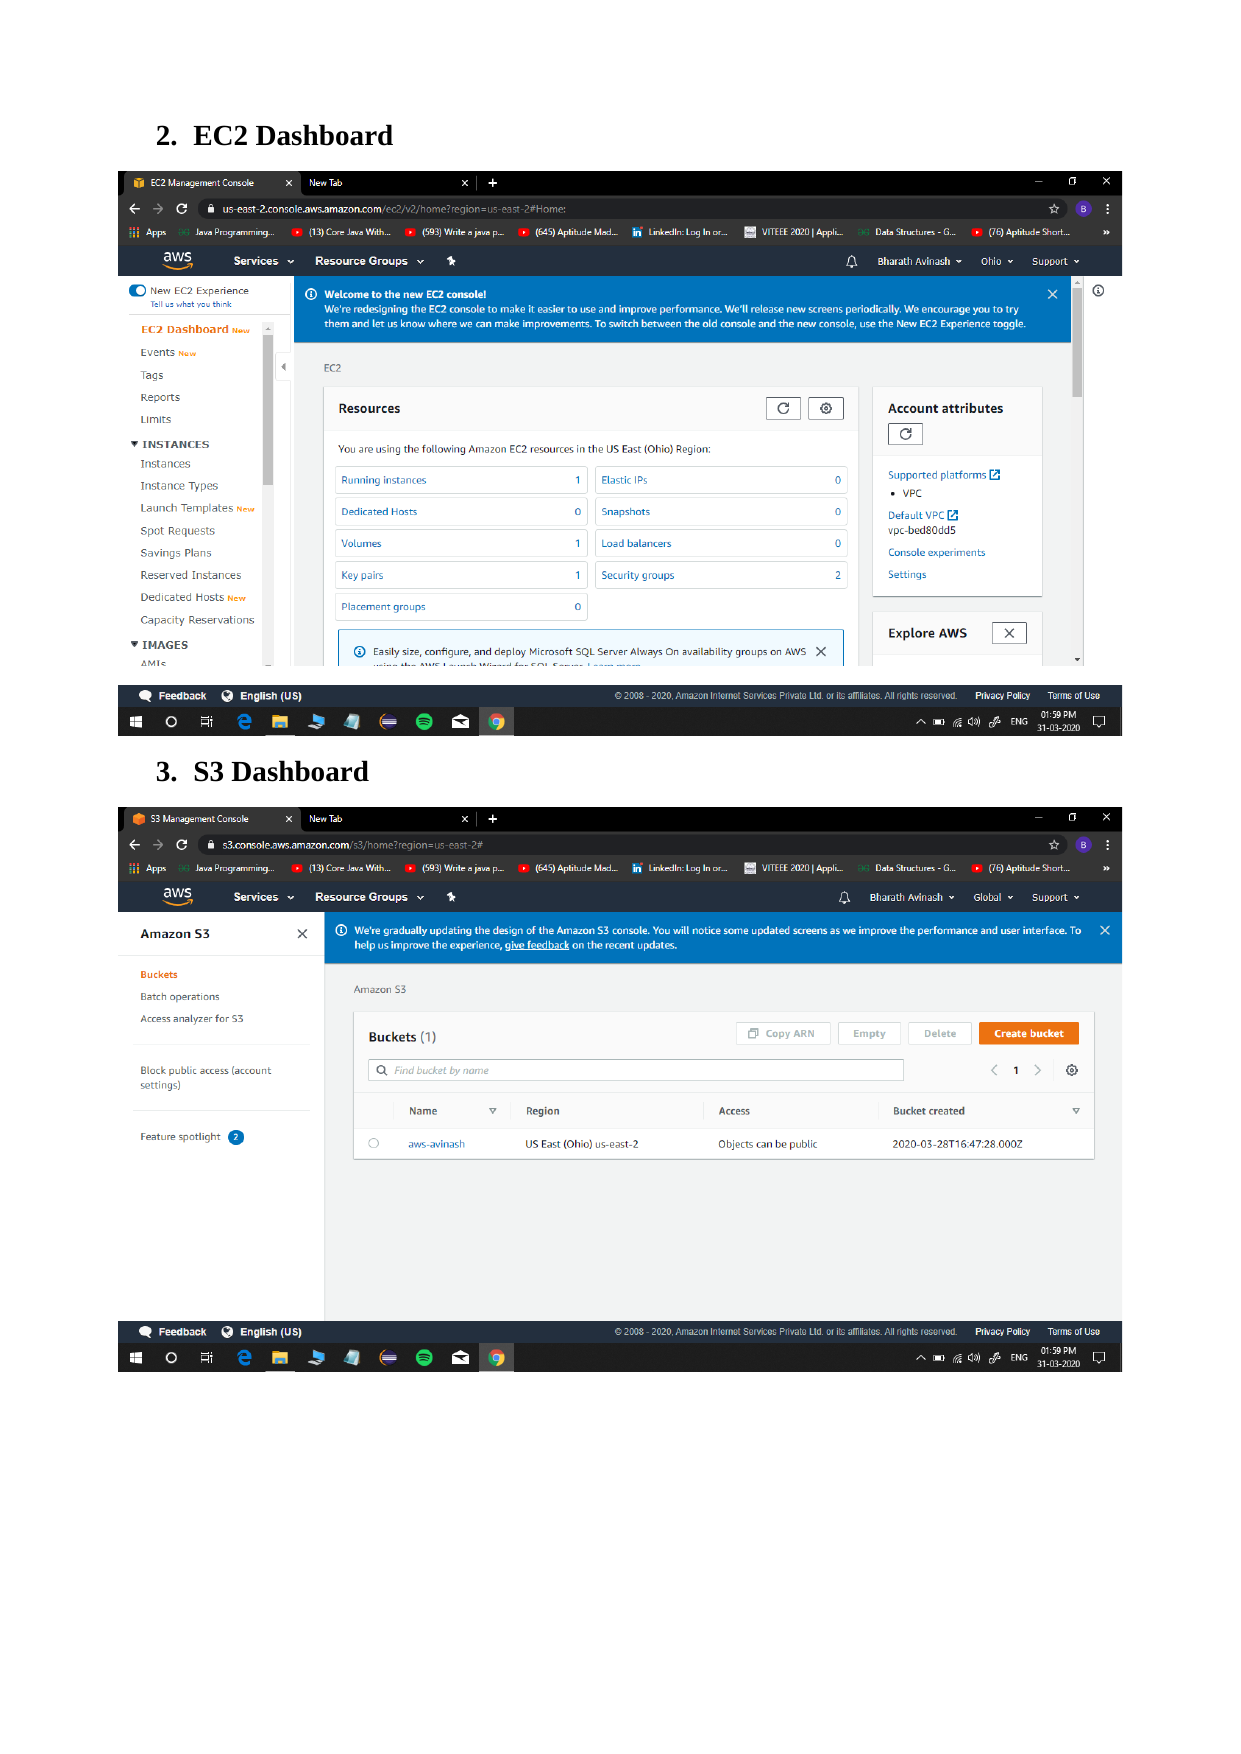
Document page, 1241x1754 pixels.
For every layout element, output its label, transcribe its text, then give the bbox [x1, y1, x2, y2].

list EC2 Dashboard [156, 118, 1122, 152]
picture [118, 171, 1123, 736]
list S3 Dashboard [156, 754, 1122, 788]
picture [118, 807, 1123, 1372]
